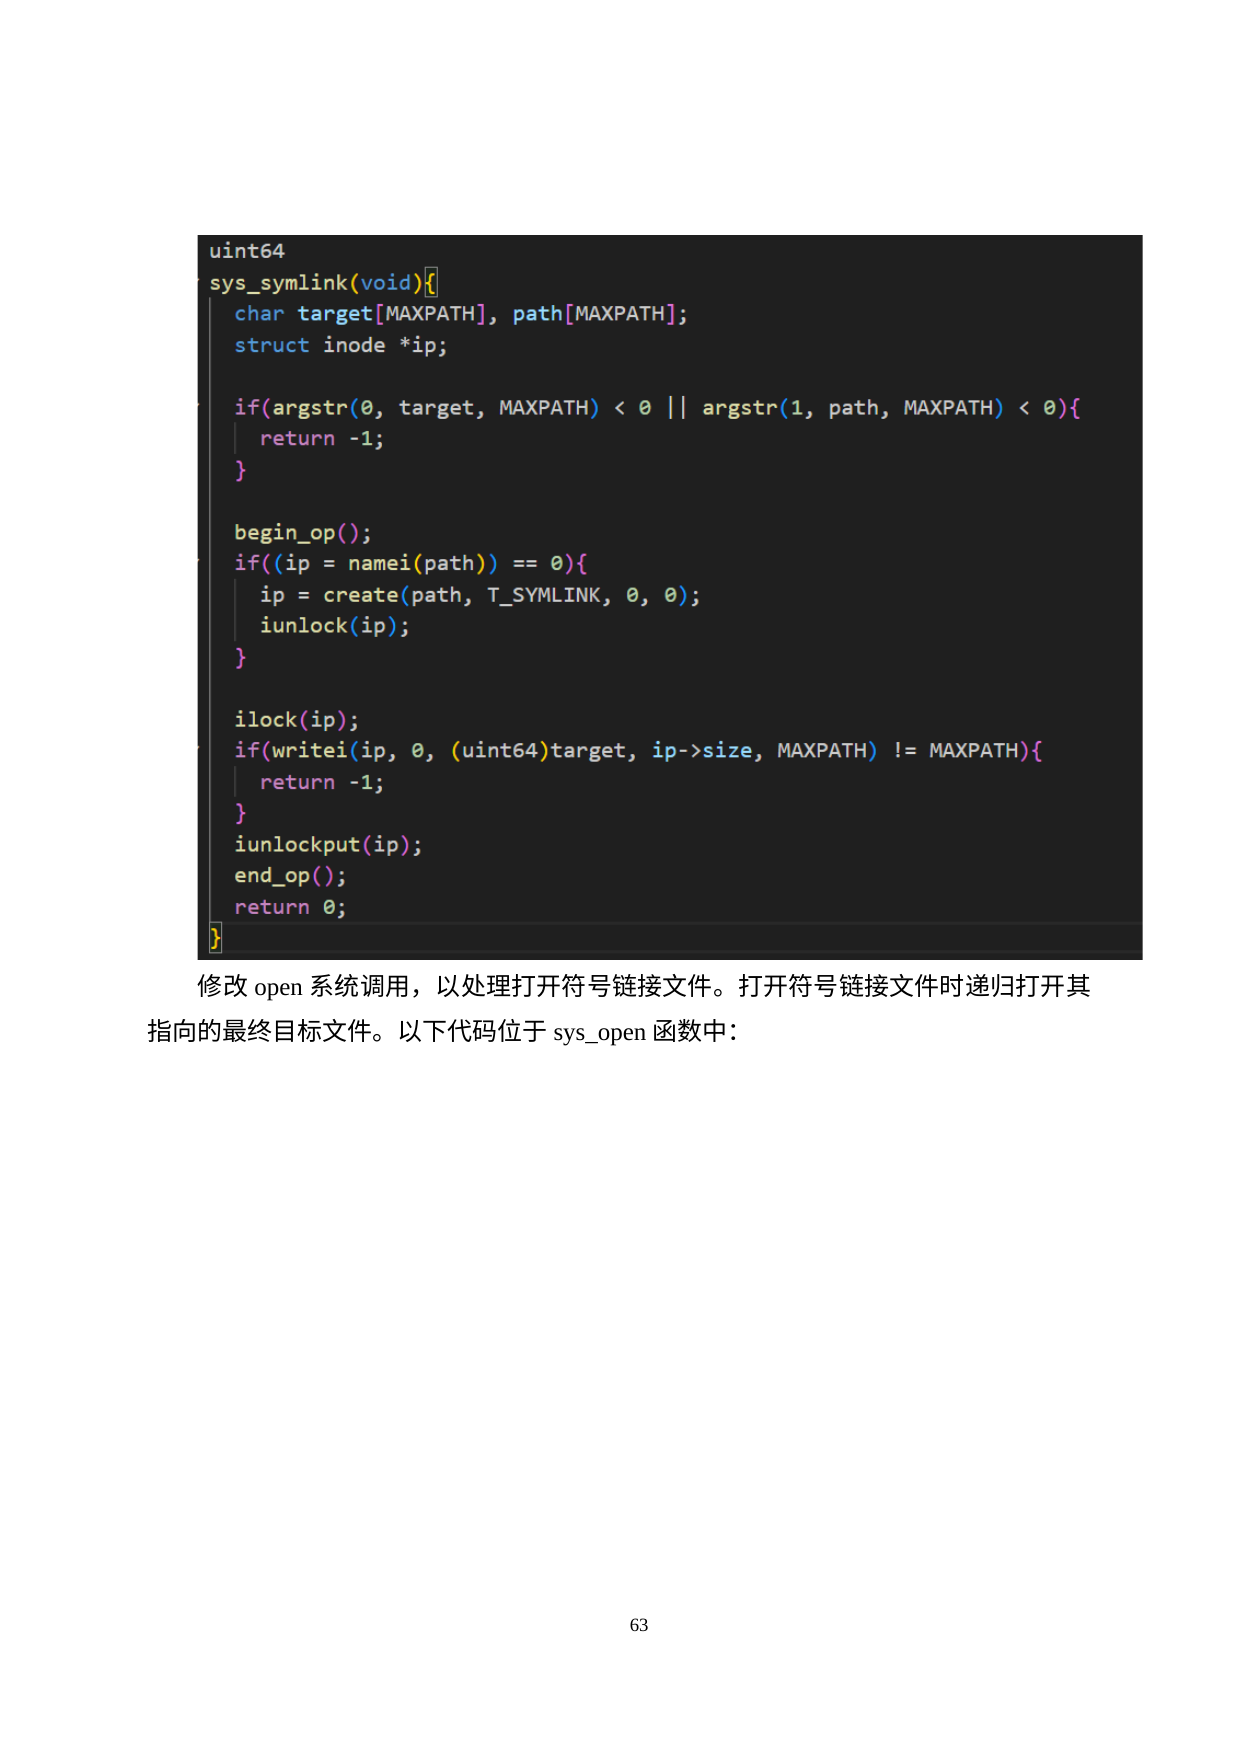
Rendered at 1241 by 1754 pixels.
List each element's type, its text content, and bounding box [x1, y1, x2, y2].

text 修改 open 系统调用，以处理打开符号链接文件。打开符号链接文件时递归打开其指向的最终目标文件。以下代码位于 sys_open 函数中： [148, 967, 1092, 1048]
picture [197, 235, 1143, 960]
